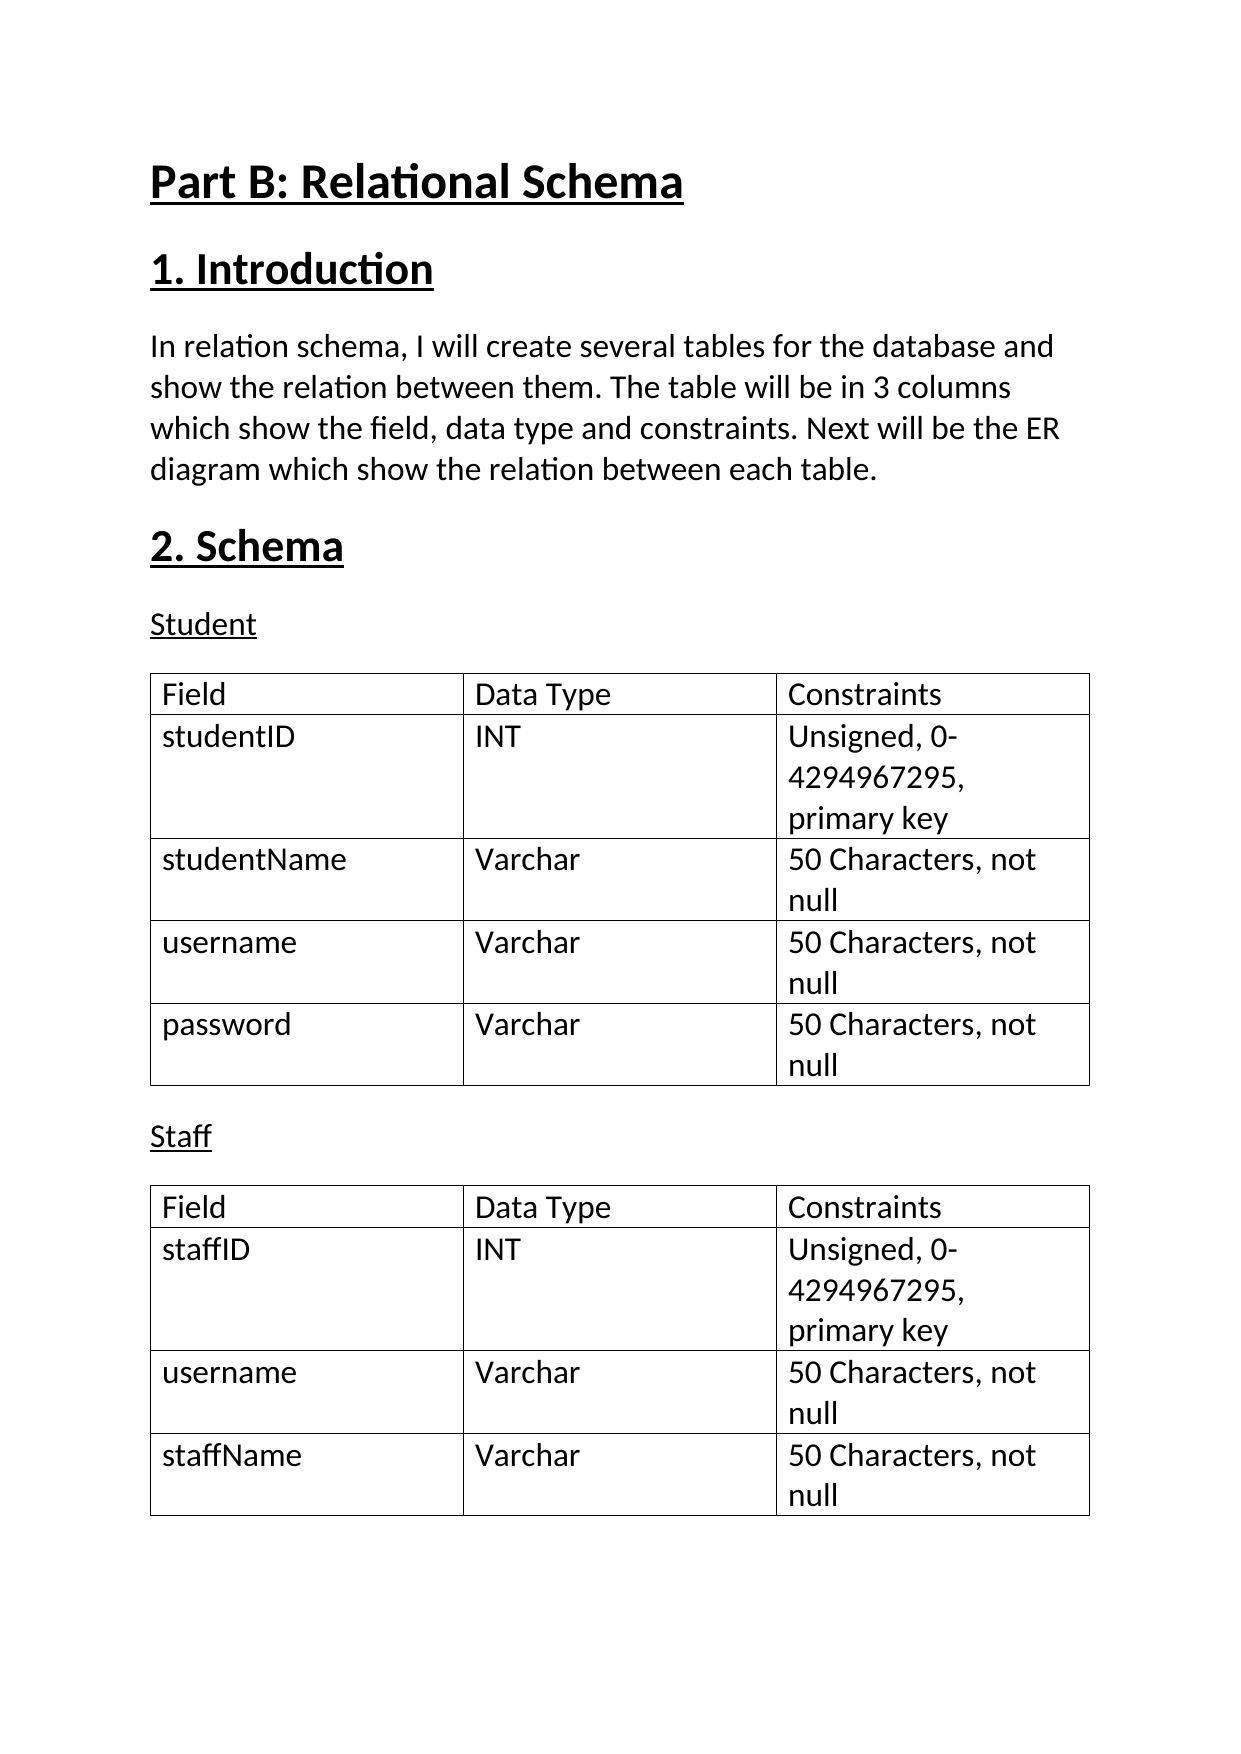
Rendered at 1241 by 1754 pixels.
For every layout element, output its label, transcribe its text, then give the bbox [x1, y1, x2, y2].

table_cell INT [464, 715, 776, 837]
text Student [150, 602, 1090, 643]
text 2. Schema [150, 517, 1090, 573]
table_cell Unsigned, 0-4294967295, primary key [777, 715, 1089, 837]
table_cell Unsigned, 0-4294967295, primary key [777, 1228, 1089, 1350]
table_header Field [151, 674, 463, 714]
table_cell 50 Characters, not null [777, 839, 1089, 920]
table_cell staffName [151, 1434, 463, 1515]
table_cell staffID [151, 1228, 463, 1350]
table_header Field [151, 1186, 463, 1227]
text In relation schema, I will create several tables for the database and show the relation between them. The table will be in 3 columns which show the field, data type and constraints. Next will be the ER diagram which show the relation between each table. [150, 325, 1090, 488]
table_cell password [151, 1004, 463, 1085]
text 1. Introduction [150, 240, 1090, 296]
table_cell Varchar [464, 839, 776, 920]
table_cell username [151, 1351, 463, 1432]
table_header Constraints [777, 674, 1089, 714]
table_cell 50 Characters, not null [777, 1434, 1089, 1515]
table_cell Varchar [464, 1351, 776, 1432]
text Staff [150, 1115, 1090, 1156]
table_cell Varchar [464, 1004, 776, 1085]
table_header Data Type [464, 674, 776, 714]
table_cell studentName [151, 839, 463, 920]
table_cell studentID [151, 715, 463, 837]
table_cell username [151, 921, 463, 1002]
text Part B: Relational Schema [150, 150, 1090, 211]
table_cell Varchar [464, 1434, 776, 1515]
table_cell INT [464, 1228, 776, 1350]
table_cell 50 Characters, not null [777, 1004, 1089, 1085]
table_cell 50 Characters, not null [777, 1351, 1089, 1432]
table_cell Varchar [464, 921, 776, 1002]
table_header Data Type [464, 1186, 776, 1227]
table_cell 50 Characters, not null [777, 921, 1089, 1002]
table_header Constraints [777, 1186, 1089, 1227]
